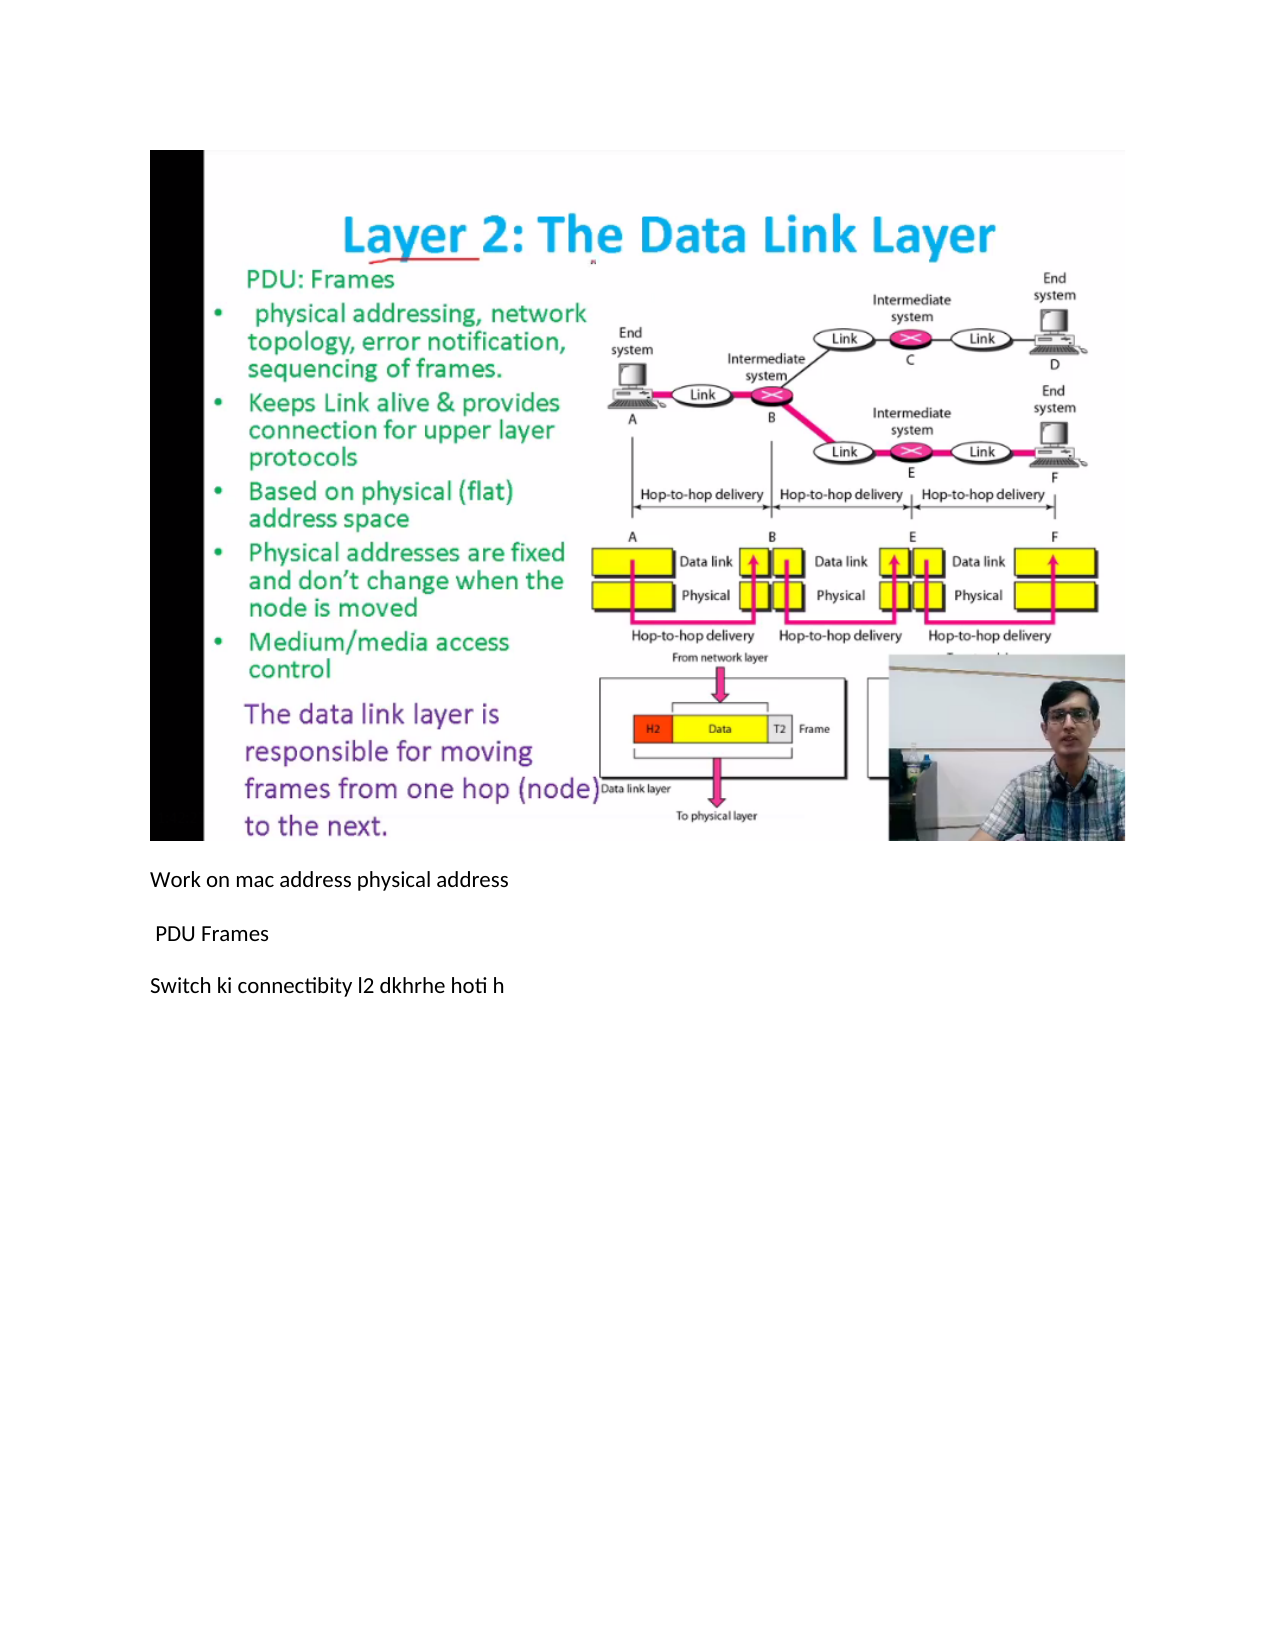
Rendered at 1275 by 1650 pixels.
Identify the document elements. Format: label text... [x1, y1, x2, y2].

text PDU Frames [150, 919, 1125, 947]
picture [150, 150, 1125, 841]
text Work on mac address physical address [150, 866, 1125, 894]
text Switch ki connectibity l2 dkhrhe hoti h [150, 972, 1125, 1000]
